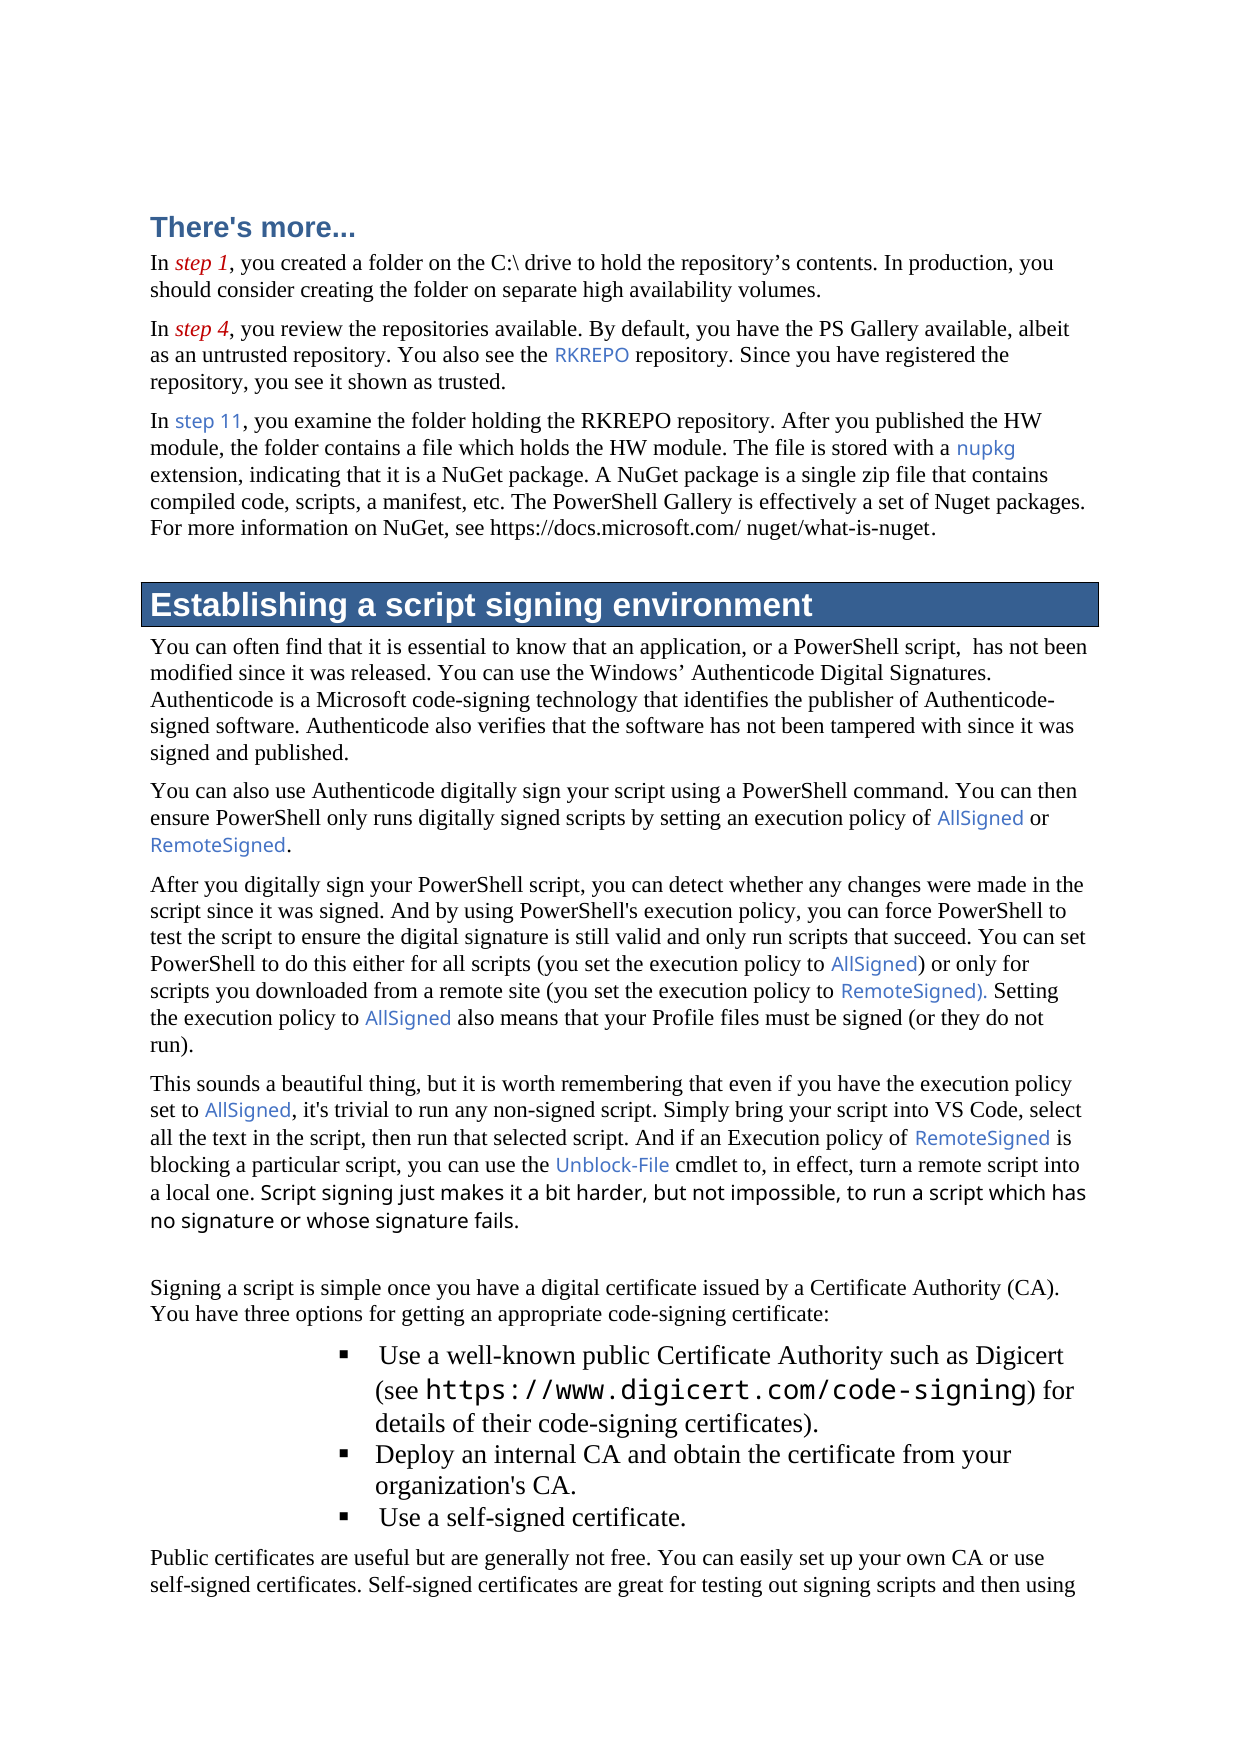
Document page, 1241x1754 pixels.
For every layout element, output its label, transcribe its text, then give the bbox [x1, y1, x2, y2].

text In step 11, you examine the folder holding the RKREPO repository. After you published the HW module, the folder contains a file which holds the HW module. The file is stored with a nupkg extension, indicating that it is a NuGet package. A NuGet package is a single zip file that contains compiled code, scripts, a manifest, etc. The PowerShell Gallery is effectively a set of Nuget packages. For more information on NuGet, see https://docs.microsoft.com/ nuget/what-is-nuget. [150, 407, 1090, 541]
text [150, 1544, 1090, 1597]
list Use a self-signed certificate. [337, 1501, 1090, 1532]
text After you digitally sign your PowerShell script, you can detect whether any changes were made in the script since it was signed. And by using PowerShell's execution policy, you can force PowerShell to test the script to ensure the digital signature is still valid and only run scripts that succeed. You can set PowerShell to do this either for all scripts (you set the execution policy to AllSigned) or only for scripts you downloaded from a remote site (you set the execution policy to RemoteSigned). Setting the execution policy to AllSigned also means that your Profile files must be signed (or they do not run). [150, 871, 1090, 1058]
subtitle There's more... [150, 210, 1090, 243]
text You can also use Authenticode digitally sign your script using a PowerShell command. You can then ensure PowerShell only runs digitally signed scripts by setting an execution policy of AllSigned or RemoteSigned. [150, 777, 1090, 858]
list Use a well-known public Certificate Authority such as Digicert (see https://www.digicert.com/code-signing) for details of their code-signing certificates). [337, 1339, 1090, 1438]
text This sounds a beautiful thing, but it is worth remembering that even if you have the execution policy set to AllSigned, it's trivial to run any non-signed script. Simply bring your script into VS Code, select all the text in the script, then run that selected script. And if an Execution policy of RemoteSigned is blocking a particular script, you can use the Unblock-File cmdlet to, in effect, turn a remote script into a local one. Script signing just makes it a bit harder, but not impossible, to run a script which has no signature or whose signature fails. [150, 1070, 1090, 1235]
text In step 1, you created a folder on the C:\ drive to hold the repository’s contents. In production, you should consider creating the folder on separate high availability volumes. [150, 249, 1090, 302]
text You can often find that it is essential to know that an application, or a PowerShell script, has not been modified since it was released. You can use the Windows’ Authenticode Digital Signatures. Authenticode is a Microsoft code-signing technology that identifies the publisher of Authenticode-signed software. Authenticode also verifies that the software has not been tampered with since it was signed and published. [150, 633, 1090, 765]
text Signing a script is simple once you have a digital certificate issued by a Certificate Authority (CA). You have three options for getting an appropriate code-signing certificate: [150, 1247, 1090, 1326]
text In step 4, you review the repositories available. By default, you have the PS Gallery available, albeit as an untrusted repository. You also see the RKREPO repository. Since you have registered the repository, you see it shown as trusted. [150, 315, 1090, 394]
list Deploy an internal CA and obtain the certificate from your organization's CA. [337, 1438, 1090, 1501]
subtitle Establishing a script signing environment [142, 583, 1098, 626]
